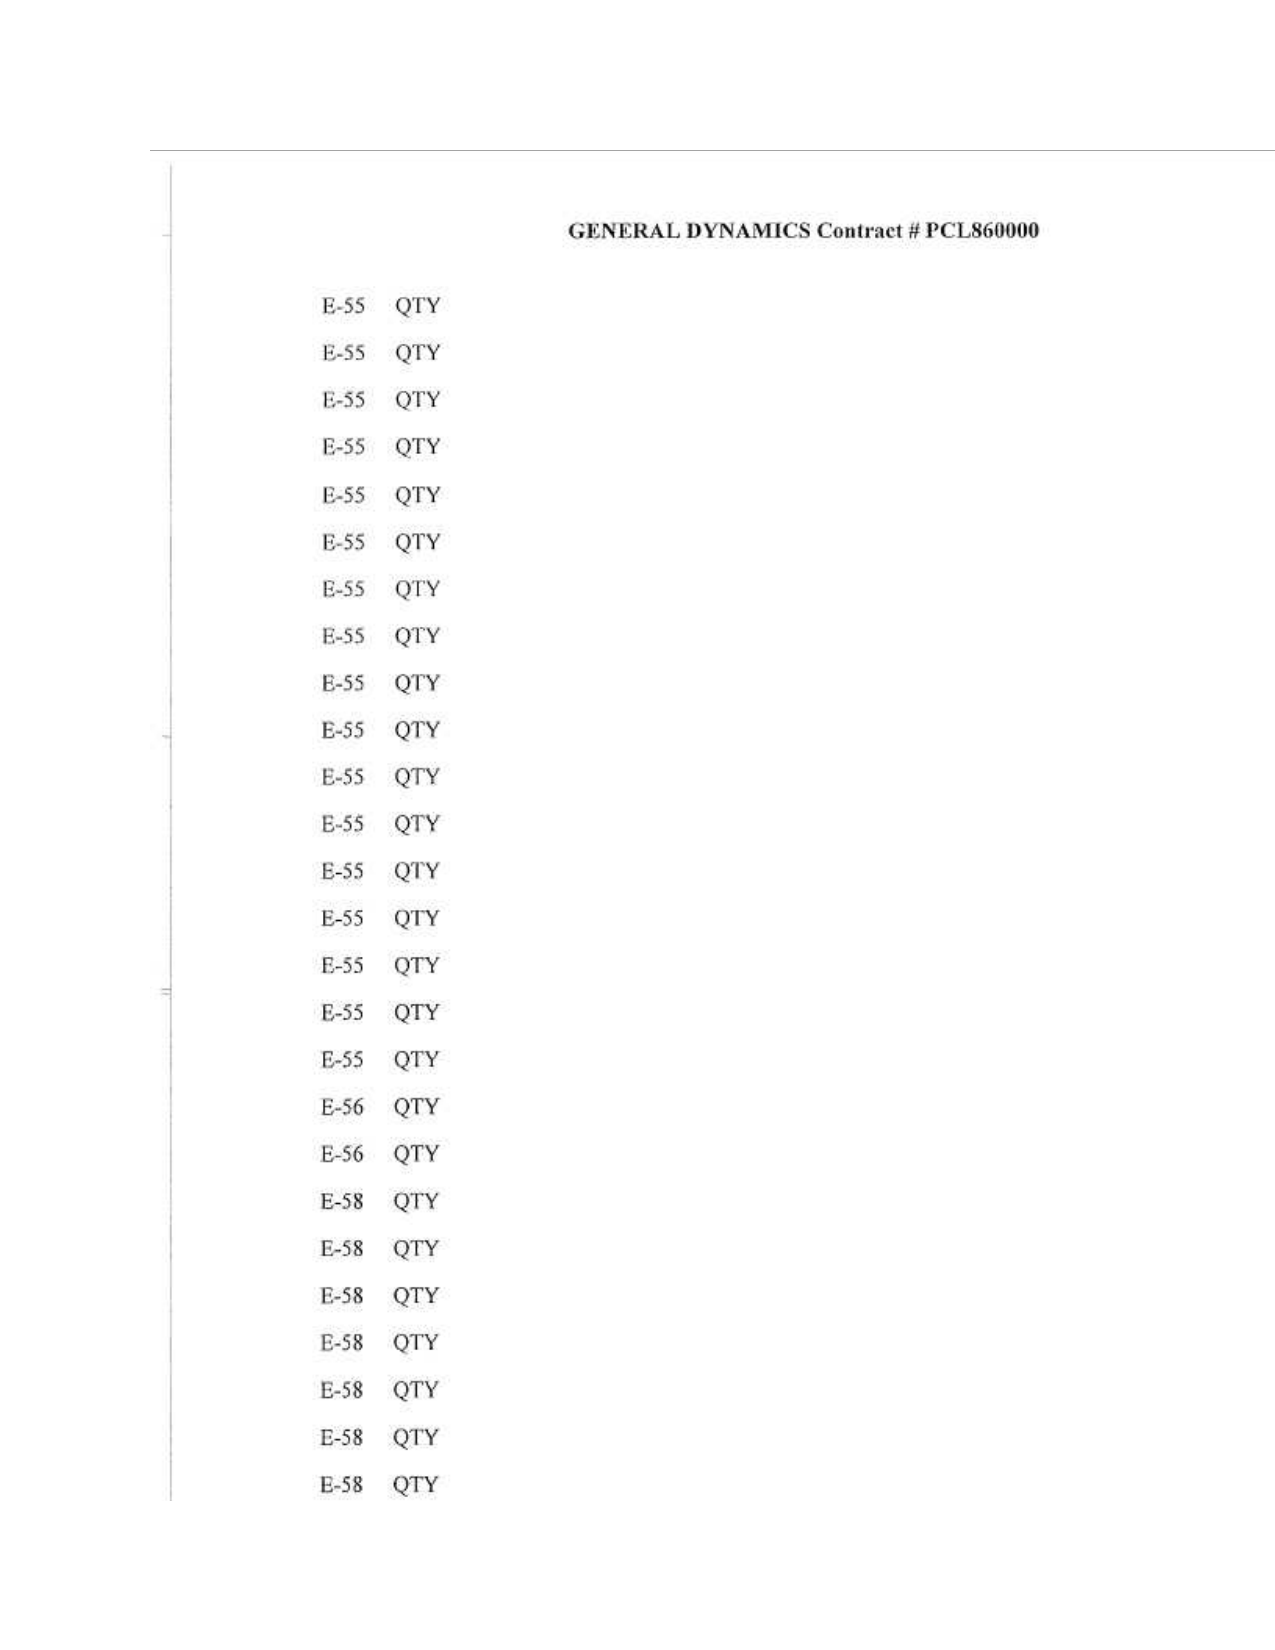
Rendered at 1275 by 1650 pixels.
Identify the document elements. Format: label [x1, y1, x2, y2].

picture [150, 150, 1275, 1501]
